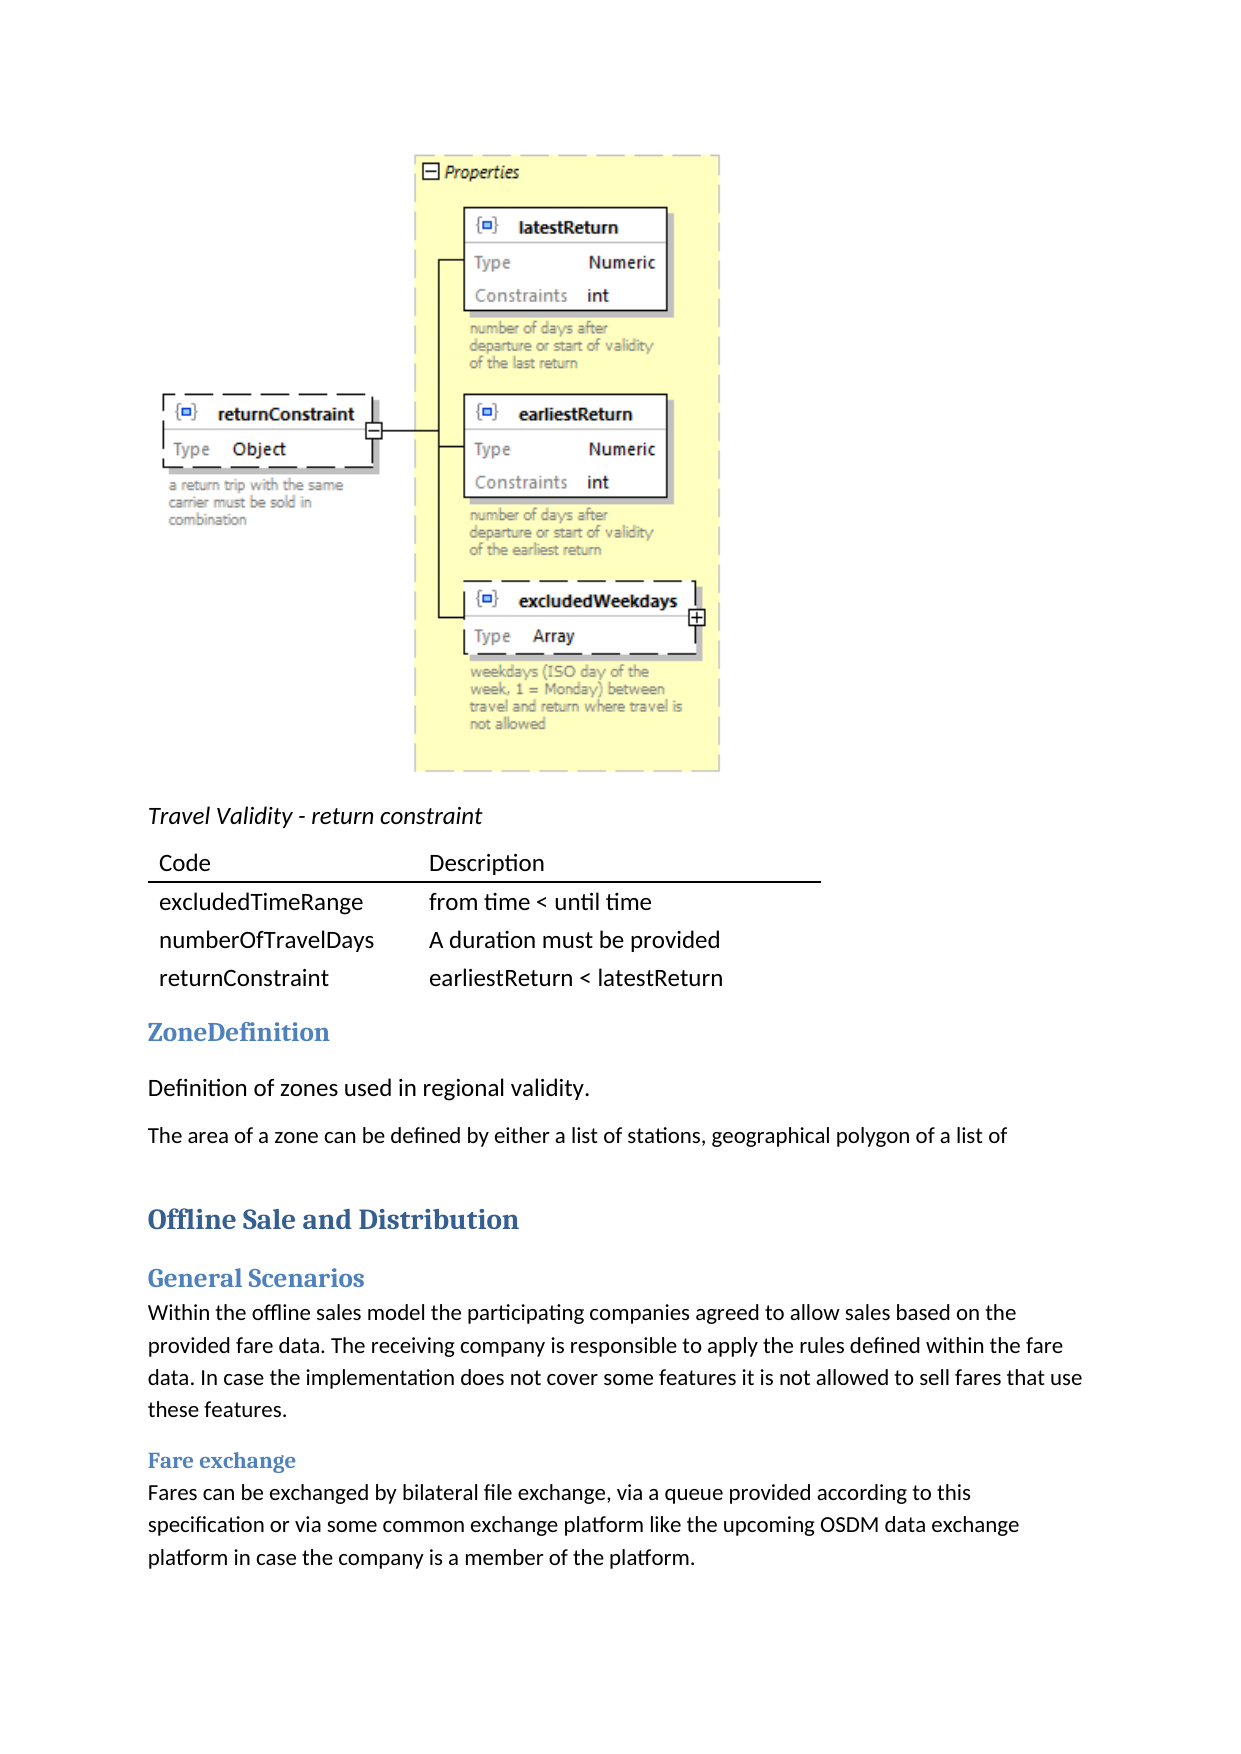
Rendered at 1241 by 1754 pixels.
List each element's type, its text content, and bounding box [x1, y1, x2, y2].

text Travel Validity - return constraint [148, 800, 1093, 831]
table_header Description [418, 843, 821, 881]
subtitle Fare exchange [148, 1448, 1093, 1474]
table_cell A duration must be provided [418, 921, 821, 959]
subtitle ZoneDefinition [148, 1017, 1093, 1049]
text Fares can be exchanged by bilateral file exchange, via a queue provided according to this specification or via some common exchange platform like the upcoming OSDM data exchange platform in case the company is a member of the platform. [148, 1478, 1093, 1571]
subtitle Offline Sale and Distribution [148, 1203, 1093, 1237]
table_cell from time < until time [418, 883, 821, 921]
table_cell returnConstraint [148, 959, 418, 997]
text The area of a zone can be defined by either a list of stations, geographical polygon of a list of [148, 1121, 1093, 1149]
table_header Code [148, 843, 418, 881]
text Within the offline sales model the participating companies agreed to allow sales based on the provided fare data. The receiving company is responsible to apply the rules defined within the fare data. In case the implementation does not cover some features it is not allowed to sell fares that use these features. [148, 1298, 1093, 1423]
table_cell excludedTimeRange [148, 883, 418, 921]
picture [147, 147, 735, 780]
table_cell numberOfTravelDays [148, 921, 418, 959]
table_cell earliestReturn < latestReturn [418, 959, 821, 997]
subtitle General Scenarios [148, 1263, 1093, 1294]
text Definition of zones used in regional validity. [148, 1072, 1093, 1102]
